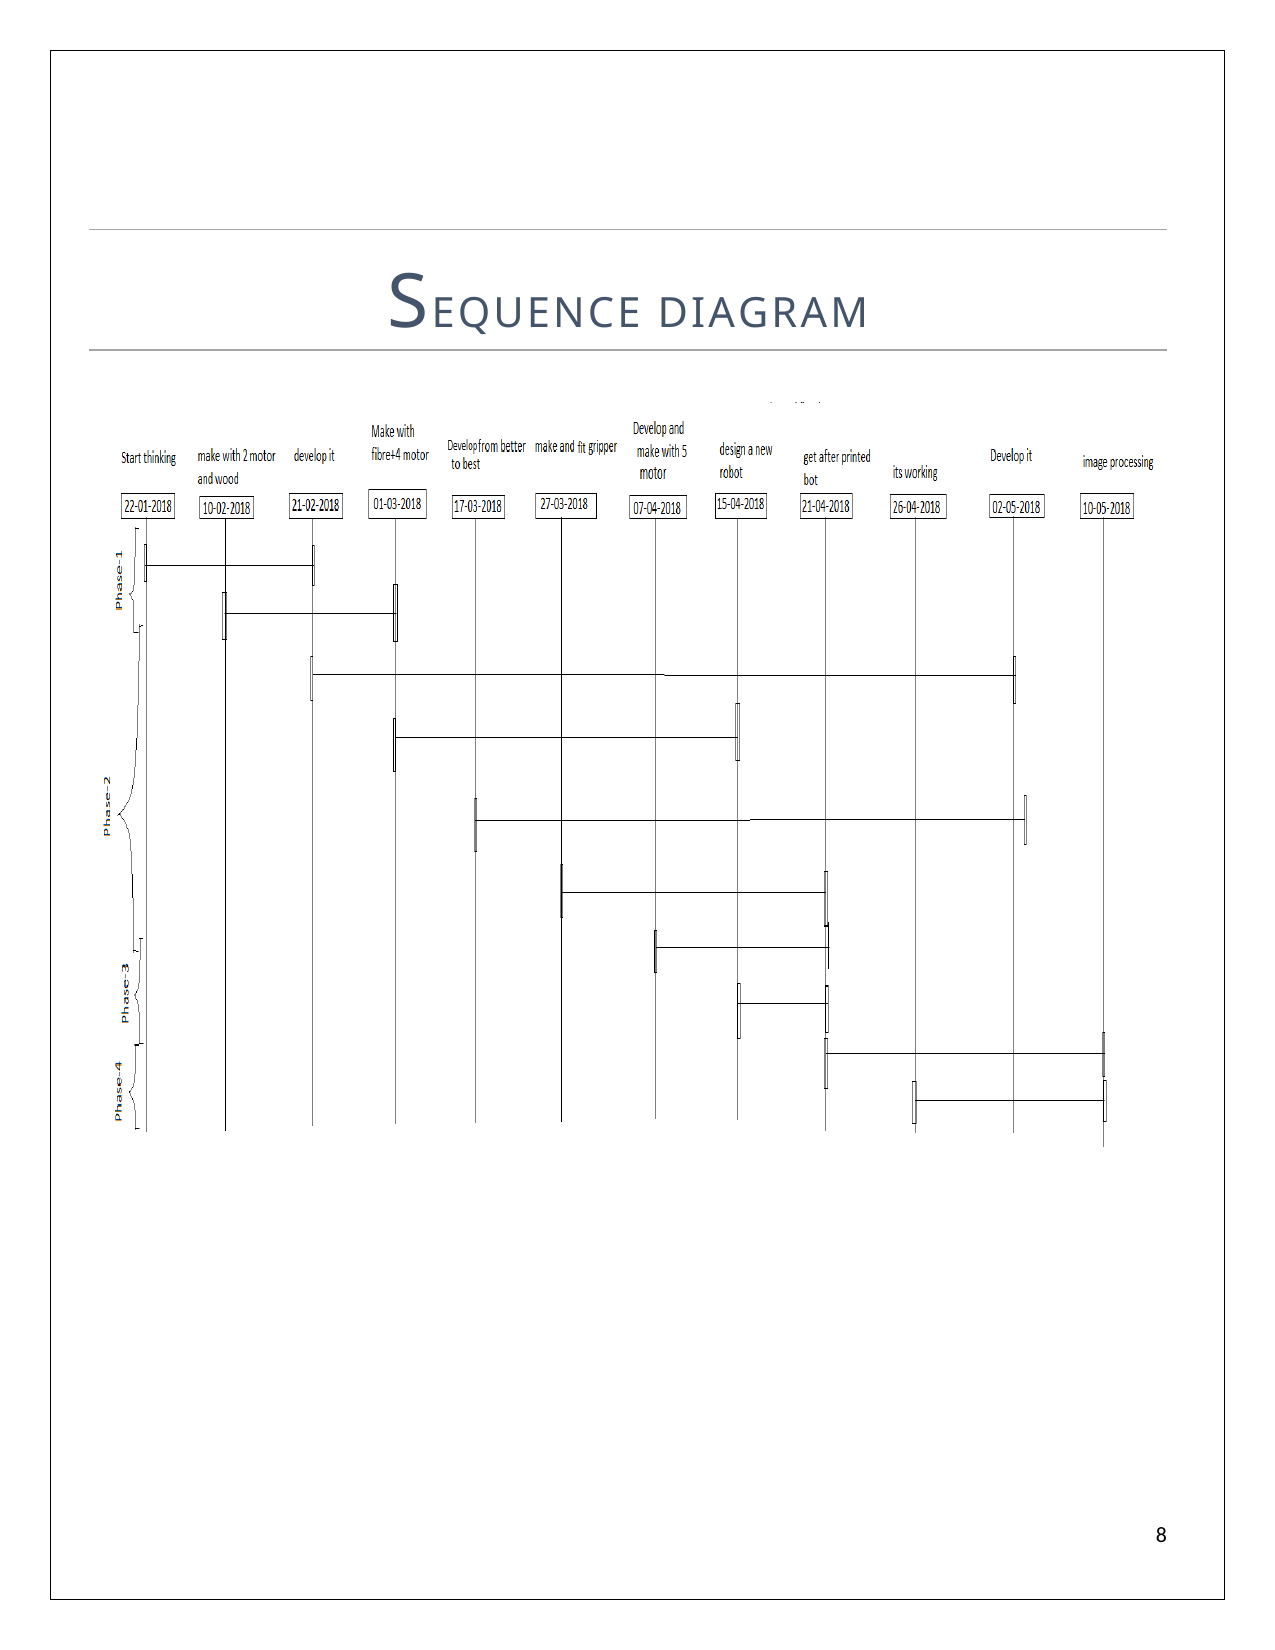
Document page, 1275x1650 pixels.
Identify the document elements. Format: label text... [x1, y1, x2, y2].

picture [88, 392, 1167, 1343]
title Sequence diagram [89, 230, 1167, 349]
